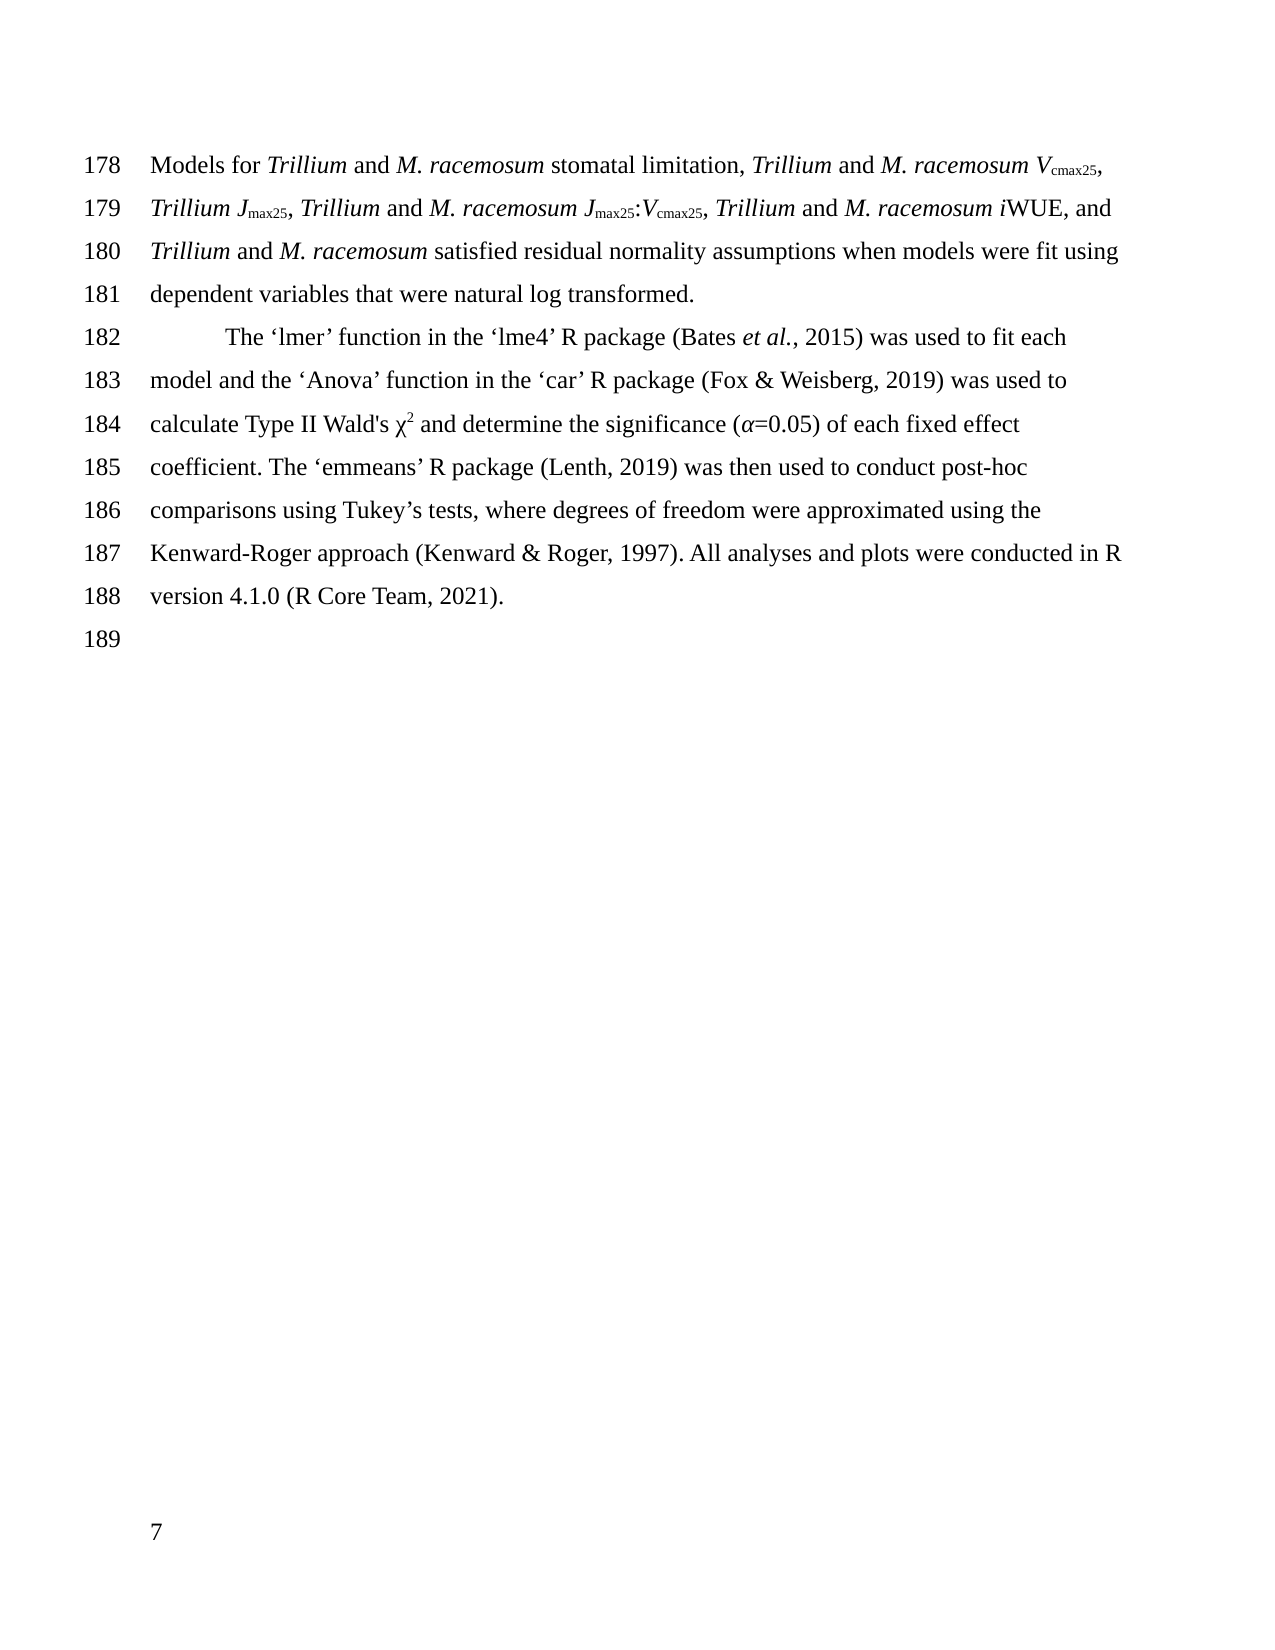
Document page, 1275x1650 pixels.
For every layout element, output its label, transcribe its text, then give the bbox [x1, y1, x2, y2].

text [150, 150, 1125, 308]
text The ‘lmer’ function in the ‘lme4’ R package was used to fit each model and the ‘Anova’ function in the ‘car’ R package was used to calculate Type II Wald's χ2 and determine the significance (α=0.05) of each fixed effect coefficient. The ‘emmeans’ R package was then used to conduct post-hoc comparisons using Tukey’s tests, where degrees of freedom were approximated using the Kenward-Roger approach . All analyses and plots were conducted in R version 4.1.0 . [150, 322, 1125, 610]
